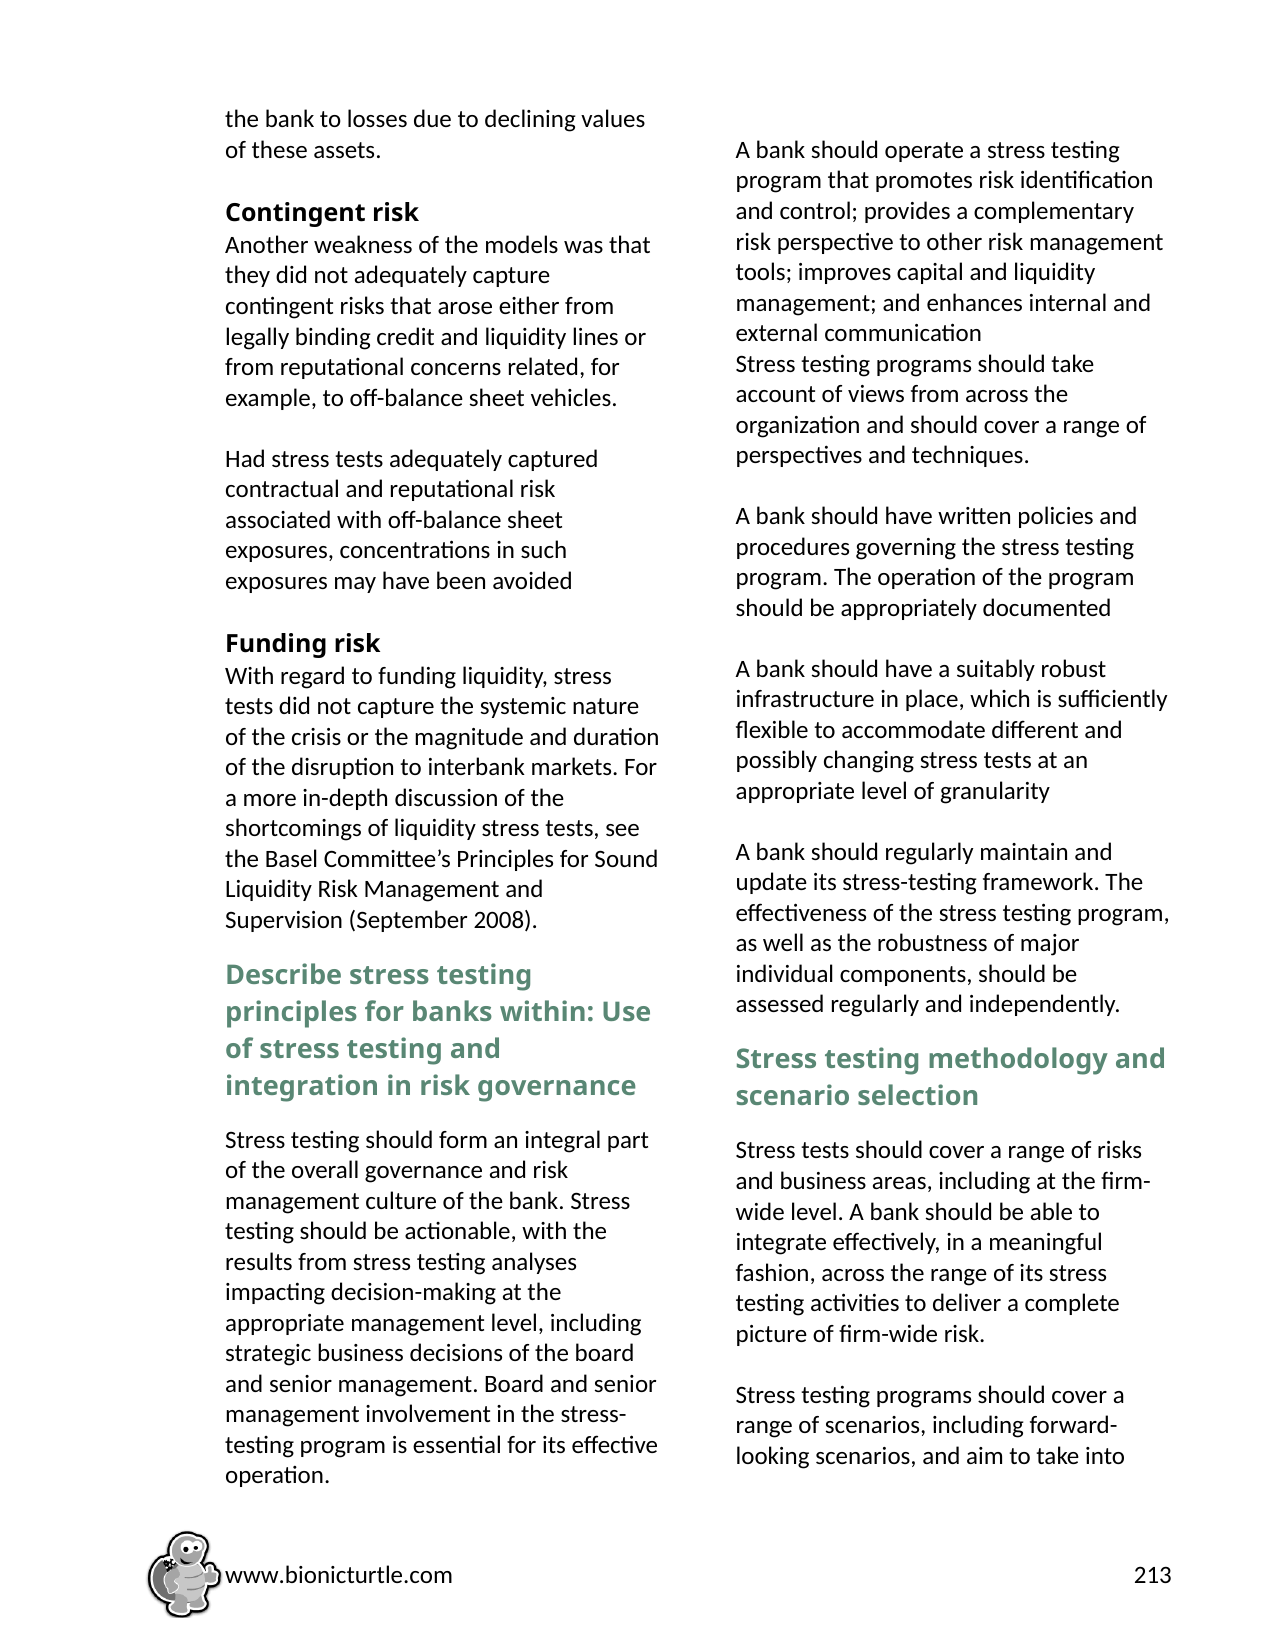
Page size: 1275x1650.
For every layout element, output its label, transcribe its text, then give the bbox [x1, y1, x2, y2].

text A bank should have a suitably robust infrastructure in place, which is sufficiently flexible to accommodate different and possibly changing stress tests at an appropriate level of granularity [735, 653, 1172, 806]
text A bank should have written policies and procedures governing the stress testing program. The operation of the program should be appropriately documented [735, 500, 1172, 622]
text A bank should regularly maintain and update its framework. The effectiveness of the stress testing program, as well as the robustness of major individual components, should be assessed regularly and independently. [735, 836, 1172, 1019]
text Another weakness of the models was that they did not adequately capture contingent risks that arose either from legally binding credit and liquidity lines or from reputational concerns related, for example, to off-balance sheet vehicles. [225, 229, 662, 412]
text Stress tests should cover a range of risks and business areas, including at the firm-wide level. A bank should be able to integrate effectively, in a meaningful fashion, across the range of its stress testing activities to deliver a complete picture of firm-wide risk. [735, 1134, 1172, 1348]
text Stress testing programs should take account of views from across the organization and should cover a range of perspectives and techniques. [735, 348, 1172, 470]
text With regard to funding liquidity, stress tests did not capture the systemic nature of the crisis or the magnitude and duration of the disruption to interbank markets. For a more in-depth discussion of the shortcomings of liquidity stress tests, see the Basel Committee’s Principles for Sound Liquidity Risk Management and Supervision (September 2008). [225, 660, 662, 935]
subtitle Funding risk [225, 626, 662, 660]
subtitle Stress testing methodology and scenario selection [735, 1040, 1172, 1114]
text Had stress tests adequately captured contractual and reputational risk associated with off-balance sheet exposures, concentrations in such exposures may have been avoided [225, 443, 662, 595]
text Stress testing should form an integral part of the overall governance and risk management culture of the bank. Stress testing should be actionable, with the results from stress testing analyses impacting at the appropriate management level, including strategic business decisions of the board and senior management. Board and senior management involvement in the program is essential for its effective operation. [225, 1124, 662, 1490]
text A bank should operate a stress testing program that promotes risk identification and control; provides a complementary risk perspective to other risk management tools; improves capital and liquidity management; and enhances internal and external communication [735, 134, 1172, 348]
subtitle Describe stress testing principles for banks within: Use of stress testing and integration in risk governance [225, 956, 662, 1103]
subtitle Contingent risk [225, 195, 662, 229]
